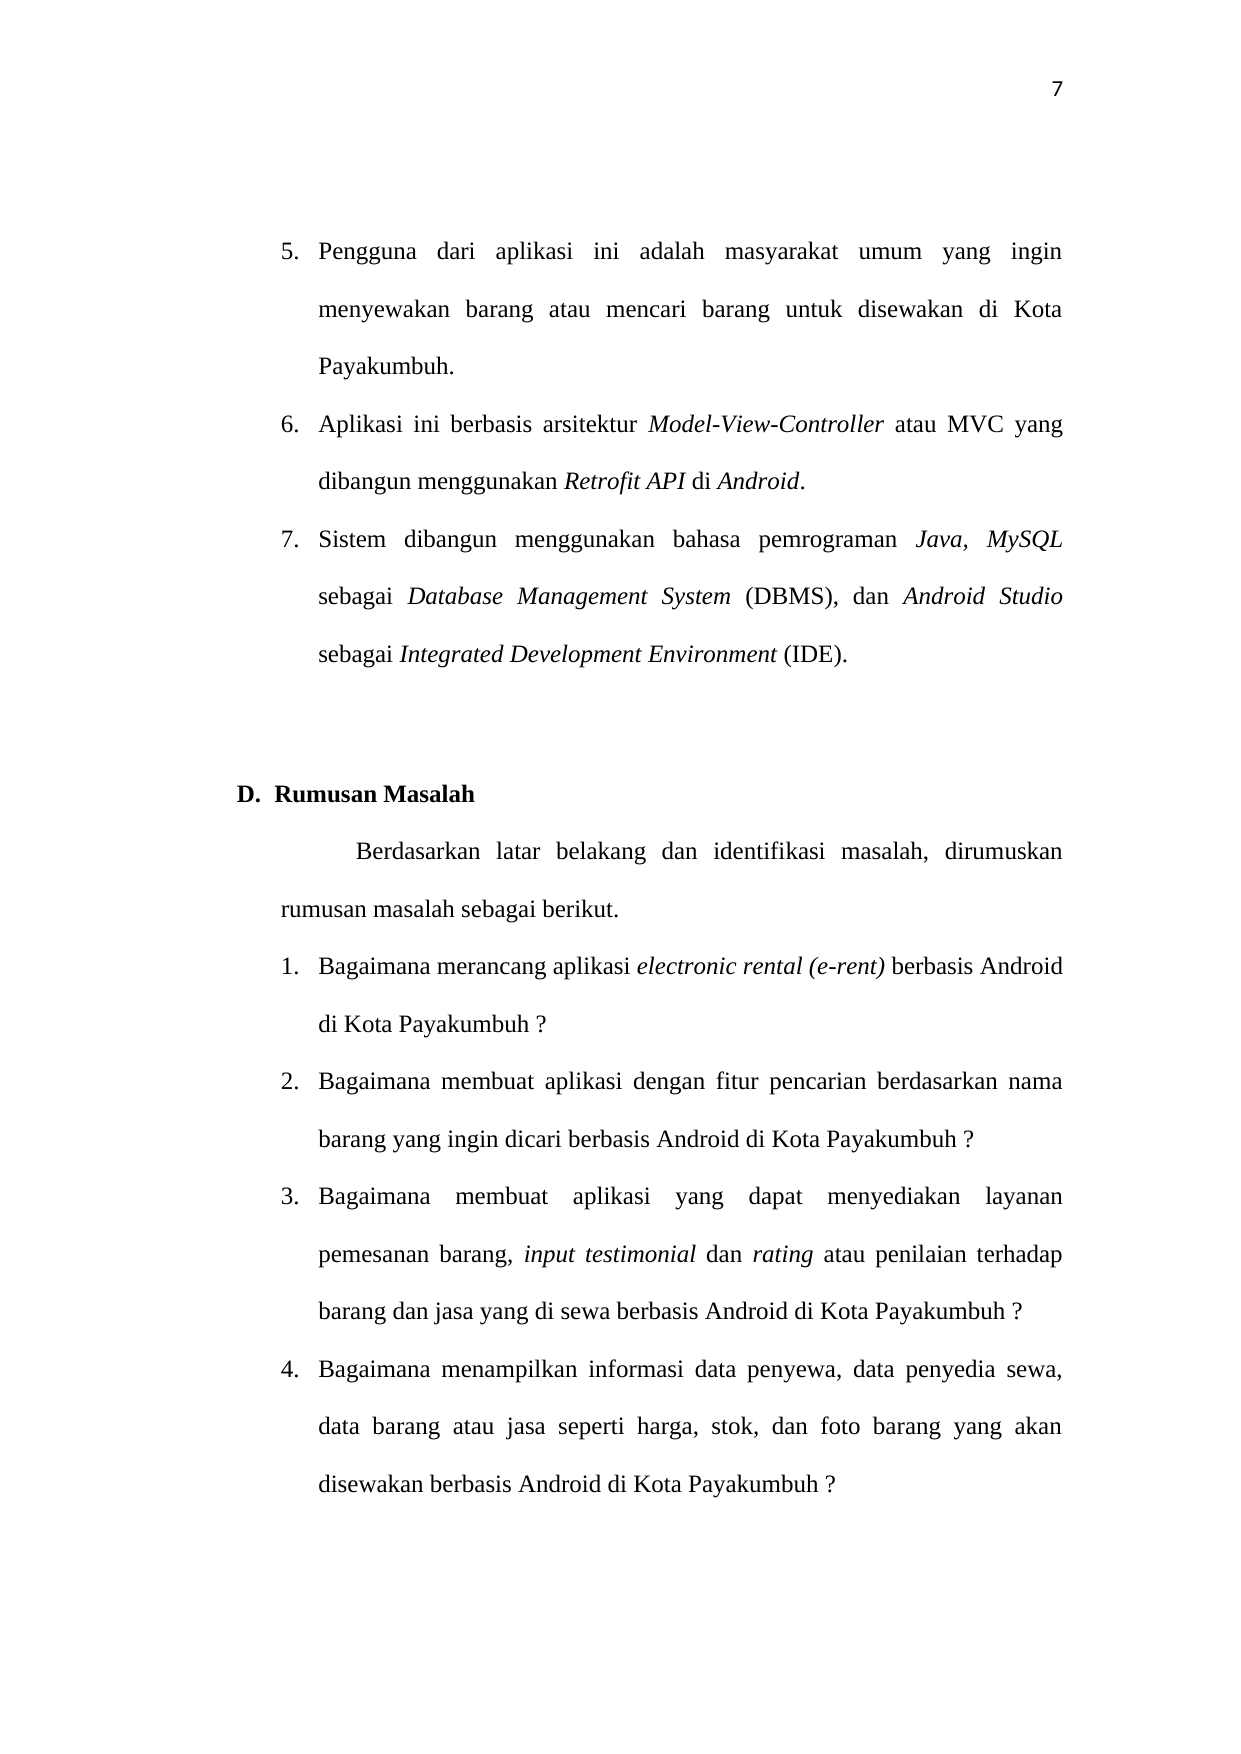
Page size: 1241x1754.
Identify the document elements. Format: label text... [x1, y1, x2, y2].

list Bagaimana membuat aplikasi yang dapat menyediakan layanan pemesanan barang, input testimonial dan rating atau penilaian terhadap barang dan jasa yang di sewa berbasis Android di Kota Payakumbuh ? [281, 1181, 1063, 1325]
list Bagaimana menampilkan informasi data penyewa, data penyedia sewa, data barang atau jasa seperti harga, stok, dan foto barang yang akan disewakan berbasis Android di Kota Payakumbuh ? [281, 1354, 1063, 1497]
list Bagaimana merancang aplikasi electronic rental (e-rent) berbasis Android di Kota Payakumbuh ? [281, 951, 1063, 1037]
list Sistem dibangun menggunakan bahasa pemrograman Java, MySQL sebagai Database Management System (DBMS), dan Android Studio sebagai Integrated Development Environment (IDE). [281, 524, 1063, 667]
subtitle Rumusan Masalah [237, 779, 1063, 807]
list Pengguna dari aplikasi ini adalah masyarakat umum yang ingin menyewakan barang atau mencari barang untuk disewakan di Kota Payakumbuh. [281, 236, 1063, 380]
list Berdasarkan latar belakang dan identifikasi masalah, dirumuskan rumusan masalah sebagai berikut. [281, 836, 1063, 922]
list Bagaimana membuat aplikasi dengan fitur pencarian berdasarkan nama barang yang ingin dicari berbasis Android di Kota Payakumbuh ? [281, 1066, 1063, 1152]
list Aplikasi ini berbasis arsitektur Model-View-Controller atau MVC yang dibangun menggunakan Retrofit API di Android. [281, 409, 1063, 495]
